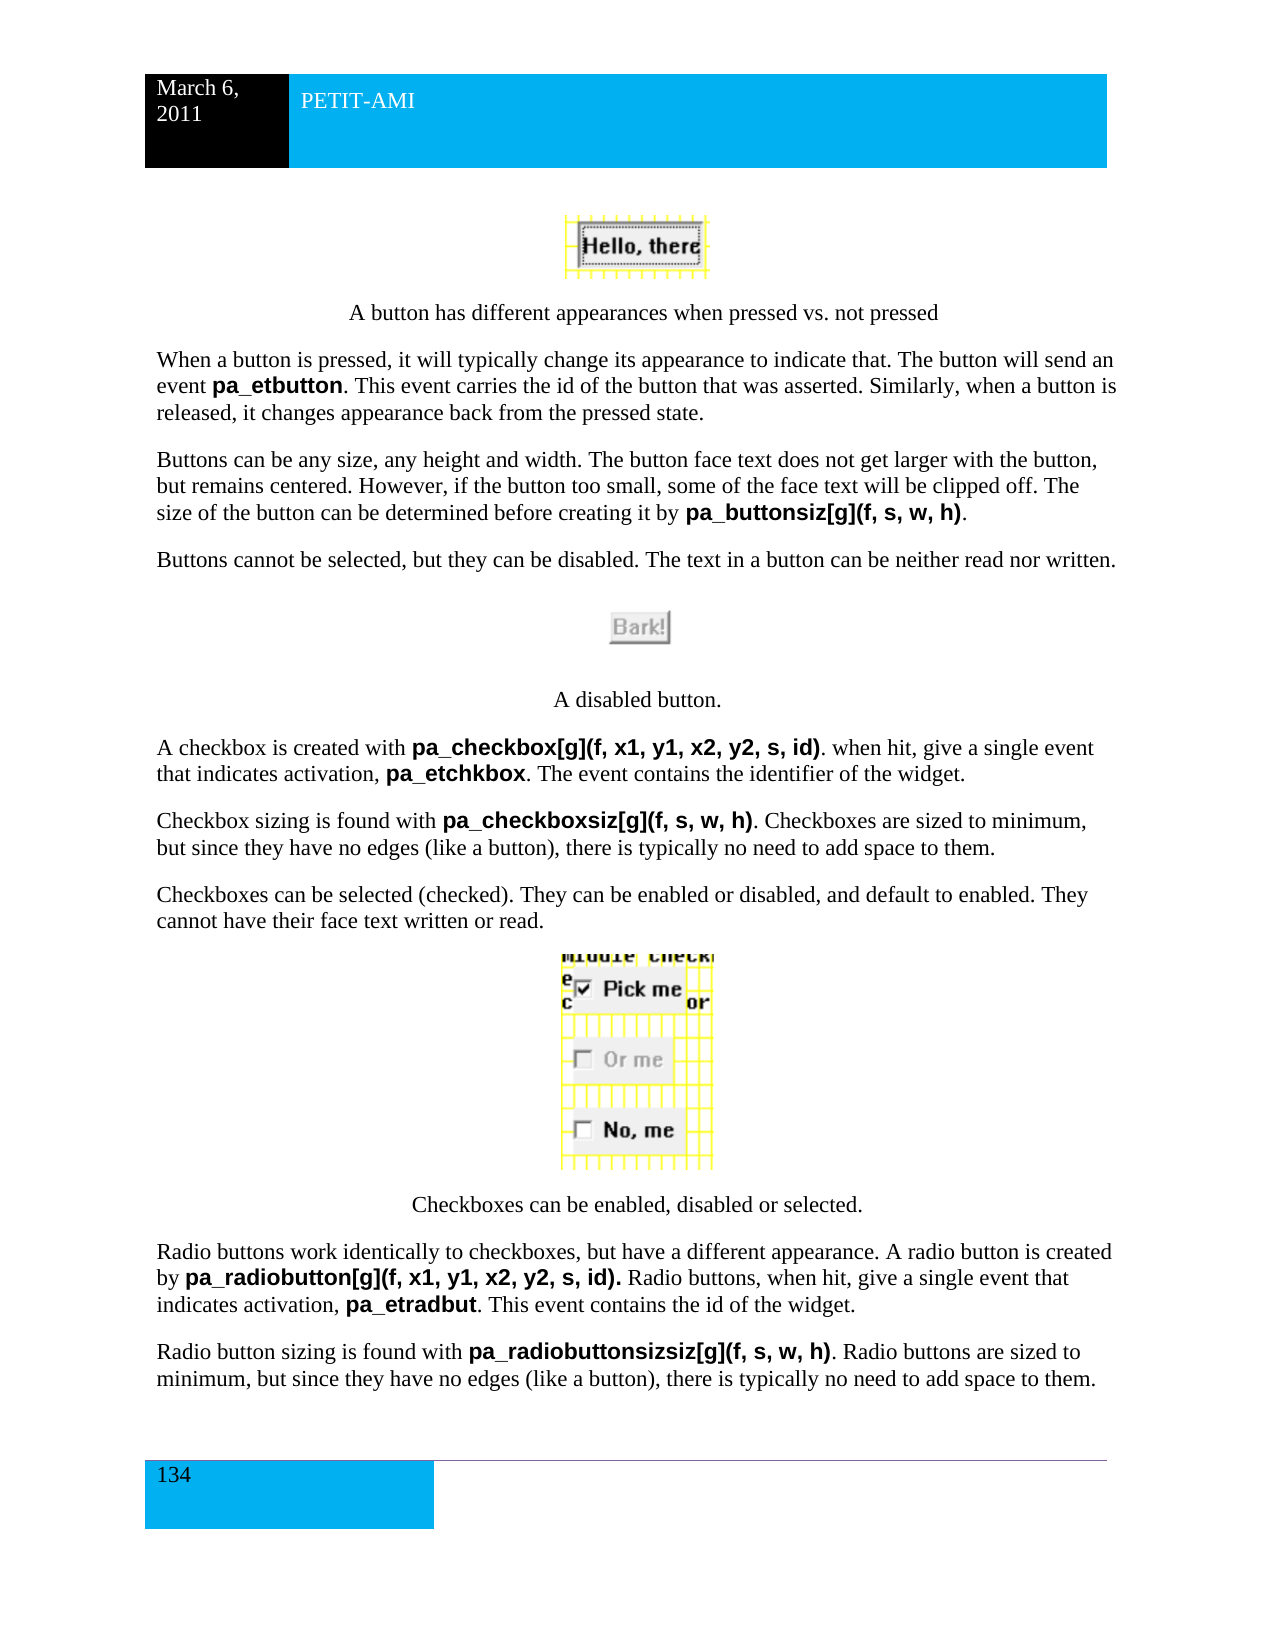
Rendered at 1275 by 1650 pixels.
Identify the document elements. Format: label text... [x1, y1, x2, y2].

text Checkbox sizing is found with pa_checkboxsiz[g](f, s, w, h). Checkboxes are sized to minimum, but since they have no edges (like a button), there is typically no need to add space to them. [156, 807, 1118, 860]
picture [564, 215, 710, 279]
text Radio buttons work identically to checkboxes, but have a different appearance. A radio button is created by pa_radiobutton[g](f, x1, y1, x2, y2, s, id). Radio buttons, when hit, give a single event that indicates activation, pa_etradbut. This event contains the id of the widget. [156, 1238, 1118, 1317]
text Checkboxes can be selected (checked). They can be enabled or disabled, and default to enabled. They cannot have their face text written or read. [156, 881, 1118, 934]
text When a button is pressed, it will typically change its appearance to indicate that. The button will send an event pa_etbutton. This event carries the id of the button that was asserted. Similarly, when a button is released, it changes appearance back from the pressed state. [156, 346, 1118, 425]
text Buttons cannot be selected, but they can be disabled. The text in a button can be neither read nor written. [156, 546, 1118, 572]
picture [587, 593, 688, 666]
text Buttons can be any size, any height and width. The button face text does not get larger with the button, but remains centered. However, if the button too small, some of the face text will be clipped off. The size of the button can be determined before creating it by pa_buttonsiz[g](f, s, w, h). [156, 446, 1118, 525]
text Radio button sizing is found with pa_radiobuttonsizsiz[g](f, s, w, h). Radio buttons are sized to minimum, but since they have no edges (like a button), there is typically no need to add space to them. [156, 1338, 1118, 1391]
text A button has different appearances when pressed vs. not pressed [306, 299, 981, 325]
text A checkbox is created with pa_checkbox[g](f, x1, y1, x2, y2, s, id). when hit, give a single event that indicates activation, pa_etchkbox. The event contains the identifier of the widget. [156, 733, 1118, 786]
text Checkboxes can be enabled, disabled or selected. [156, 1191, 1118, 1217]
picture [561, 954, 714, 1170]
text A disabled button. [156, 686, 1118, 713]
